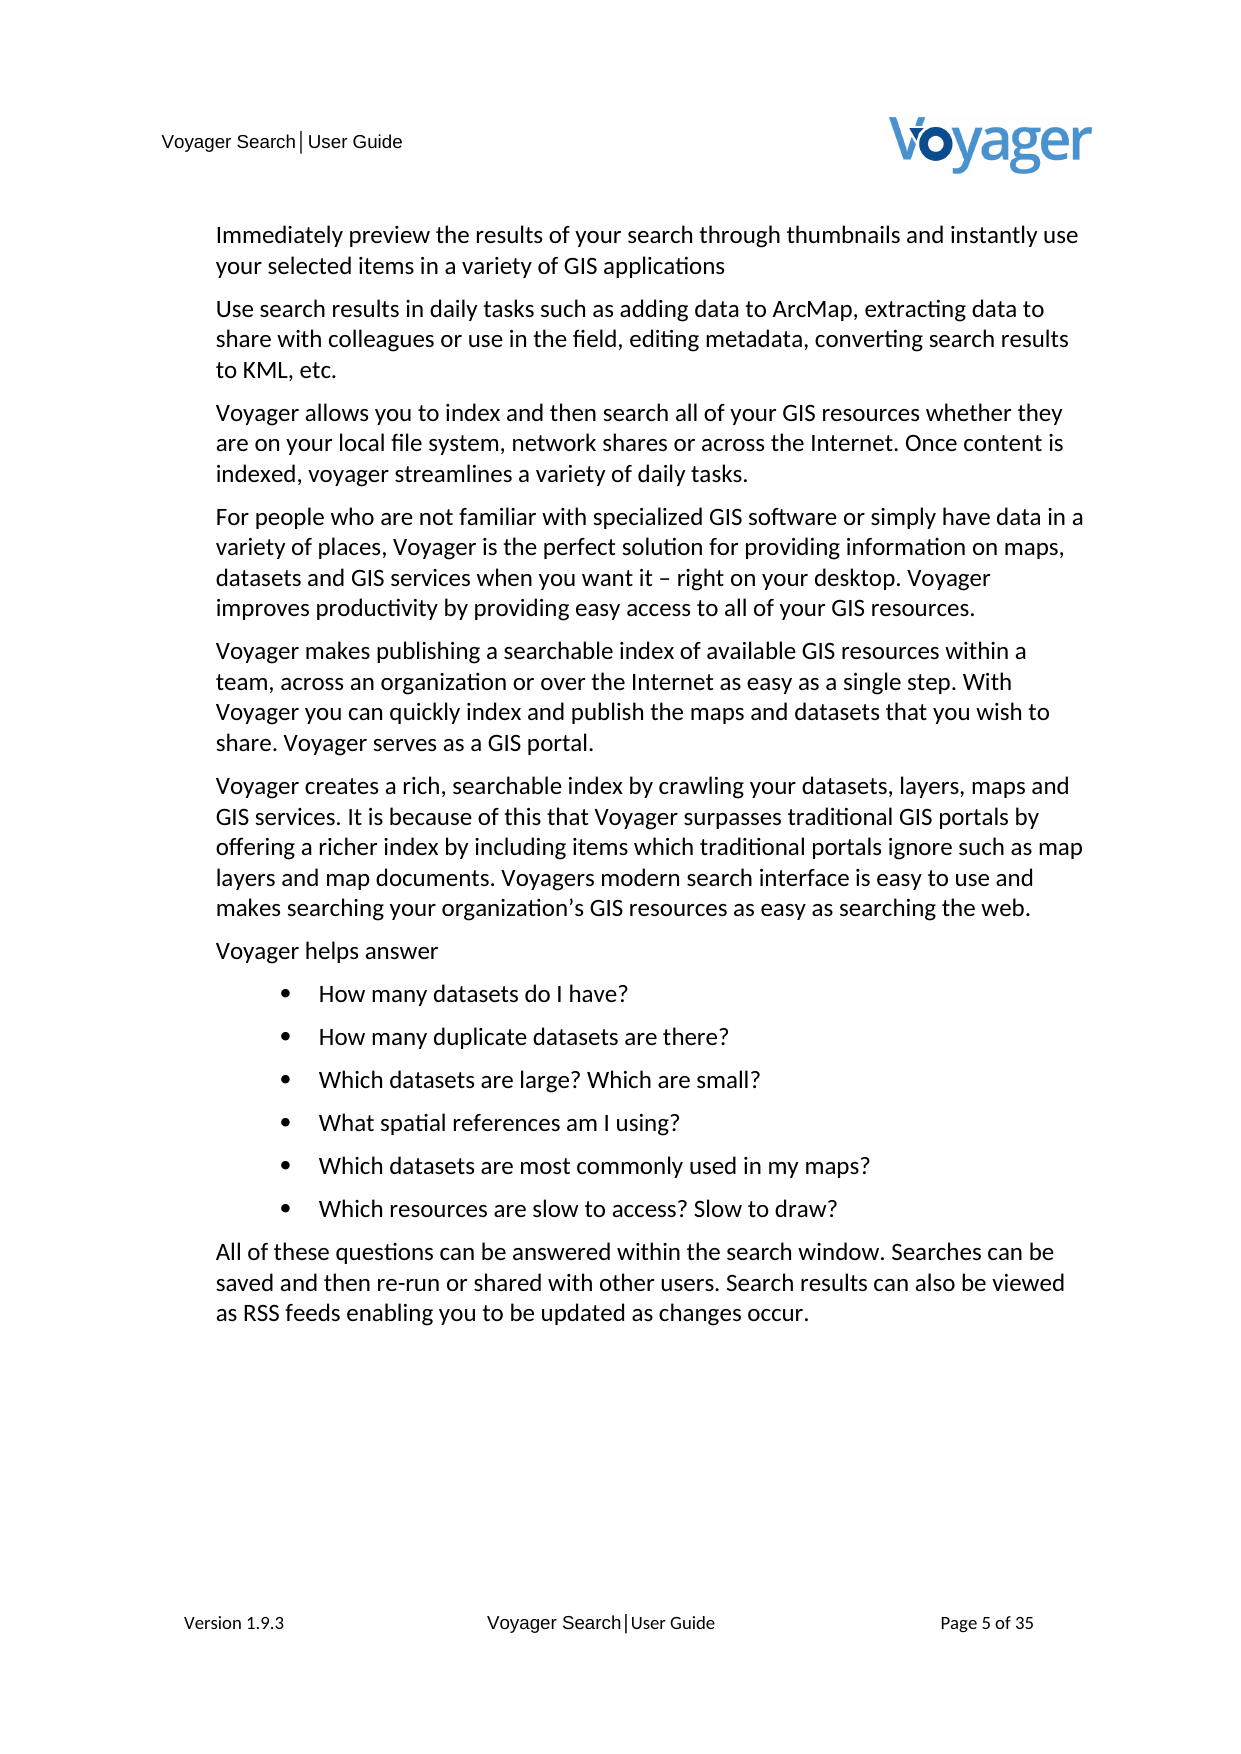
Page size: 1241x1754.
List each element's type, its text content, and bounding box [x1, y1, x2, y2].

text Voyager creates a rich, searchable index by crawling your datasets, layers, maps and GIS services. It is because of this that Voyager surpasses traditional GIS portals by offering a richer index by including items which traditional portals ignore such as map layers and map documents. Voyagers modern search interface is easy to use and makes searching your organization’s GIS resources as easy as searching the web. [216, 770, 1090, 923]
text For people who are not familiar with specialized GIS software or simply have data in a variety of places, Voyager is the perfect solution for providing information on maps, datasets and GIS services when you want it – right on your desktop. Voyager improves productivity by providing easy access to all of your GIS resources. [216, 501, 1090, 623]
list Which datasets are large? Which are small? [281, 1064, 1090, 1095]
text Voyager allows you to index and then search all of your GIS resources whether they are on your local file system, network shares or across the Internet. Once content is indexed, voyager streamlines a variety of daily tasks. [216, 397, 1090, 488]
picture [887, 116, 1093, 174]
text All of these questions can be answered within the search window. Searches can be saved and then re-run or shared with other users. Search results can also be viewed as RSS feeds enabling you to be updated as changes occur. [216, 1236, 1090, 1328]
text Use search results in daily tasks such as adding data to ArcMap, extracting data to share with colleagues or use in the field, editing metadata, converting search results to KML, etc. [216, 293, 1090, 384]
list Which resources are slow to access? Slow to draw? [281, 1193, 1090, 1224]
text Immediately preview the results of your search through thumbnails and instantly use your selected items in a variety of GIS applications [216, 219, 1090, 280]
list What spatial references am I using? [281, 1107, 1090, 1138]
list How many duplicate datasets are there? [281, 1021, 1090, 1052]
list Which datasets are most commonly used in my maps? [281, 1150, 1090, 1181]
list How many datasets do I have? [281, 978, 1090, 1009]
text Voyager helps answer [216, 935, 1090, 966]
text Voyager makes publishing a searchable index of available GIS resources within a team, across an organization or over the Internet as easy as a single step. With Voyager you can quickly index and publish the maps and datasets that you wish to share. Voyager serves as a GIS portal. [216, 636, 1090, 758]
